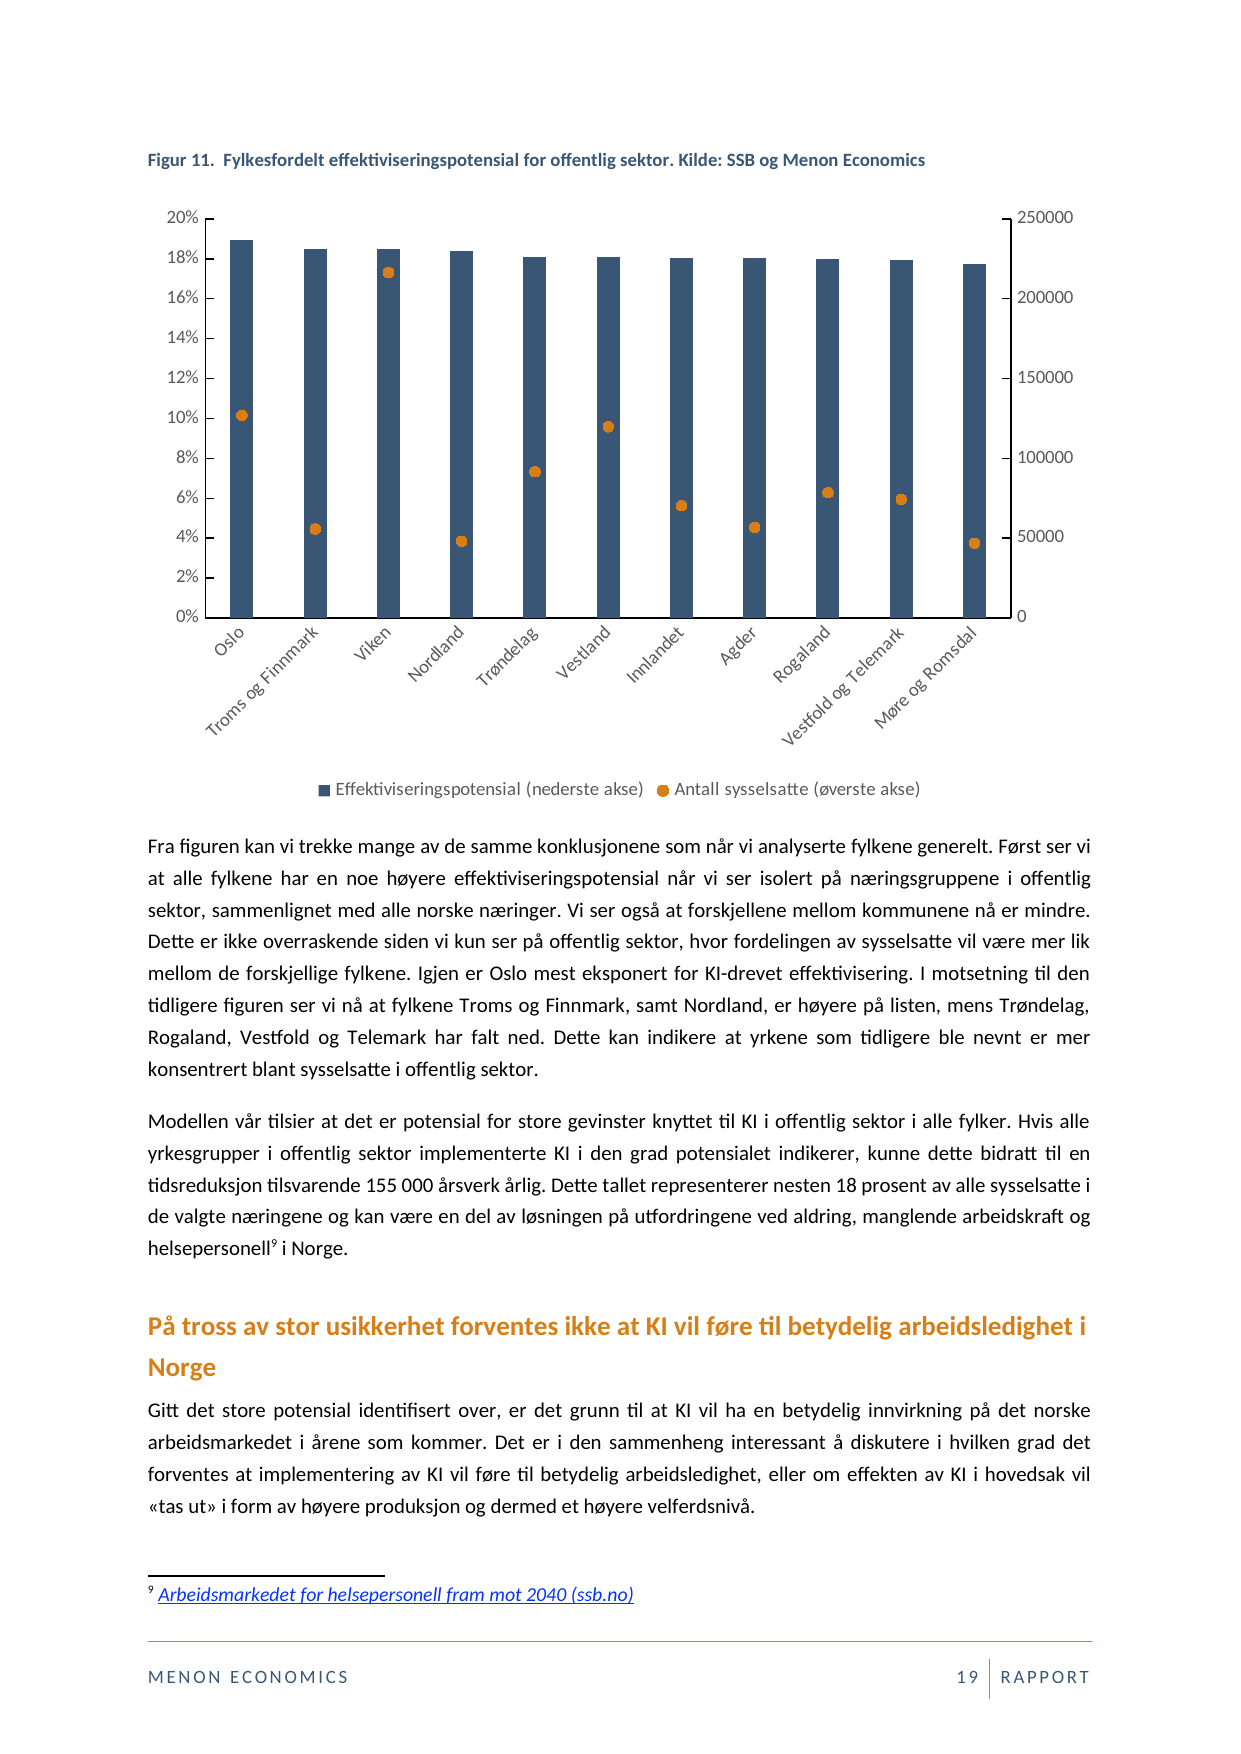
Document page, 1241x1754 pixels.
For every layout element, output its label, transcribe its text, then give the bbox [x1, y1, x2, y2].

subtitle På tross av stor usikkerhet forventes ikke at KI vil føre til betydelig arbeidsledighet i Norge [148, 1309, 1092, 1383]
text Gitt det store potensial identifisert over, er det grunn til at KI vil ha en betydelig innvirkning på det norske arbeidsmarkedet i årene som kommer. Det er i den sammenheng interessant å diskutere i hvilken grad det forventes at implementering av KI vil føre til betydelig arbeidsledighet, eller om effekten av KI i hovedsak vil «tas ut» i form av høyere produksjon og dermed et høyere velferdsnivå. [148, 1398, 1092, 1518]
text Fra figuren kan vi trekke mange av de samme konklusjonene som når vi analyserte fylkene generelt. Først ser vi at alle fylkene har en noe høyere effektiviseringspotensial når vi ser isolert på næringsgruppene i offentlig sektor, sammenlignet med alle norske næringer. Vi ser også at forskjellene mellom kommunene nå er mindre. Dette er ikke overraskende siden vi kun ser på offentlig sektor, hvor fordelingen av sysselsatte vil være mer lik mellom de forskjellige fylkene. Igjen er Oslo mest eksponert for KI-drevet effektivisering. I motsetning til den tidligere figuren ser vi nå at fylkene Troms og Finnmark, samt Nordland, er høyere på listen, mens Trøndelag, Rogaland, Vestfold og Telemark har falt ned. Dette kan indikere at yrkene som tidligere ble nevnt er mer konsentrert blant sysselsatte i offentlig sektor. [148, 833, 1092, 1081]
text Modellen vår tilsier at det er potensial for store gevinster knyttet til KI i offentlig sektor i alle fylker. Hvis alle yrkesgrupper i offentlig sektor implementerte KI i den grad potensialet indikerer, kunne dette bidratt til en tidsreduksjon tilsvarende 155 000 årsverk årlig. Dette tallet representerer nesten 18 prosent av alle sysselsatte i de valgte næringene og kan være en del av løsningen på utfordringene ved aldring, manglende arbeidskraft og helsepersonell i Norge. [148, 1108, 1092, 1261]
text Figur 11. Fylkesfordelt effektiviseringspotensial for offentlig sektor. Kilde: SSB og Menon Economics [148, 148, 1092, 171]
